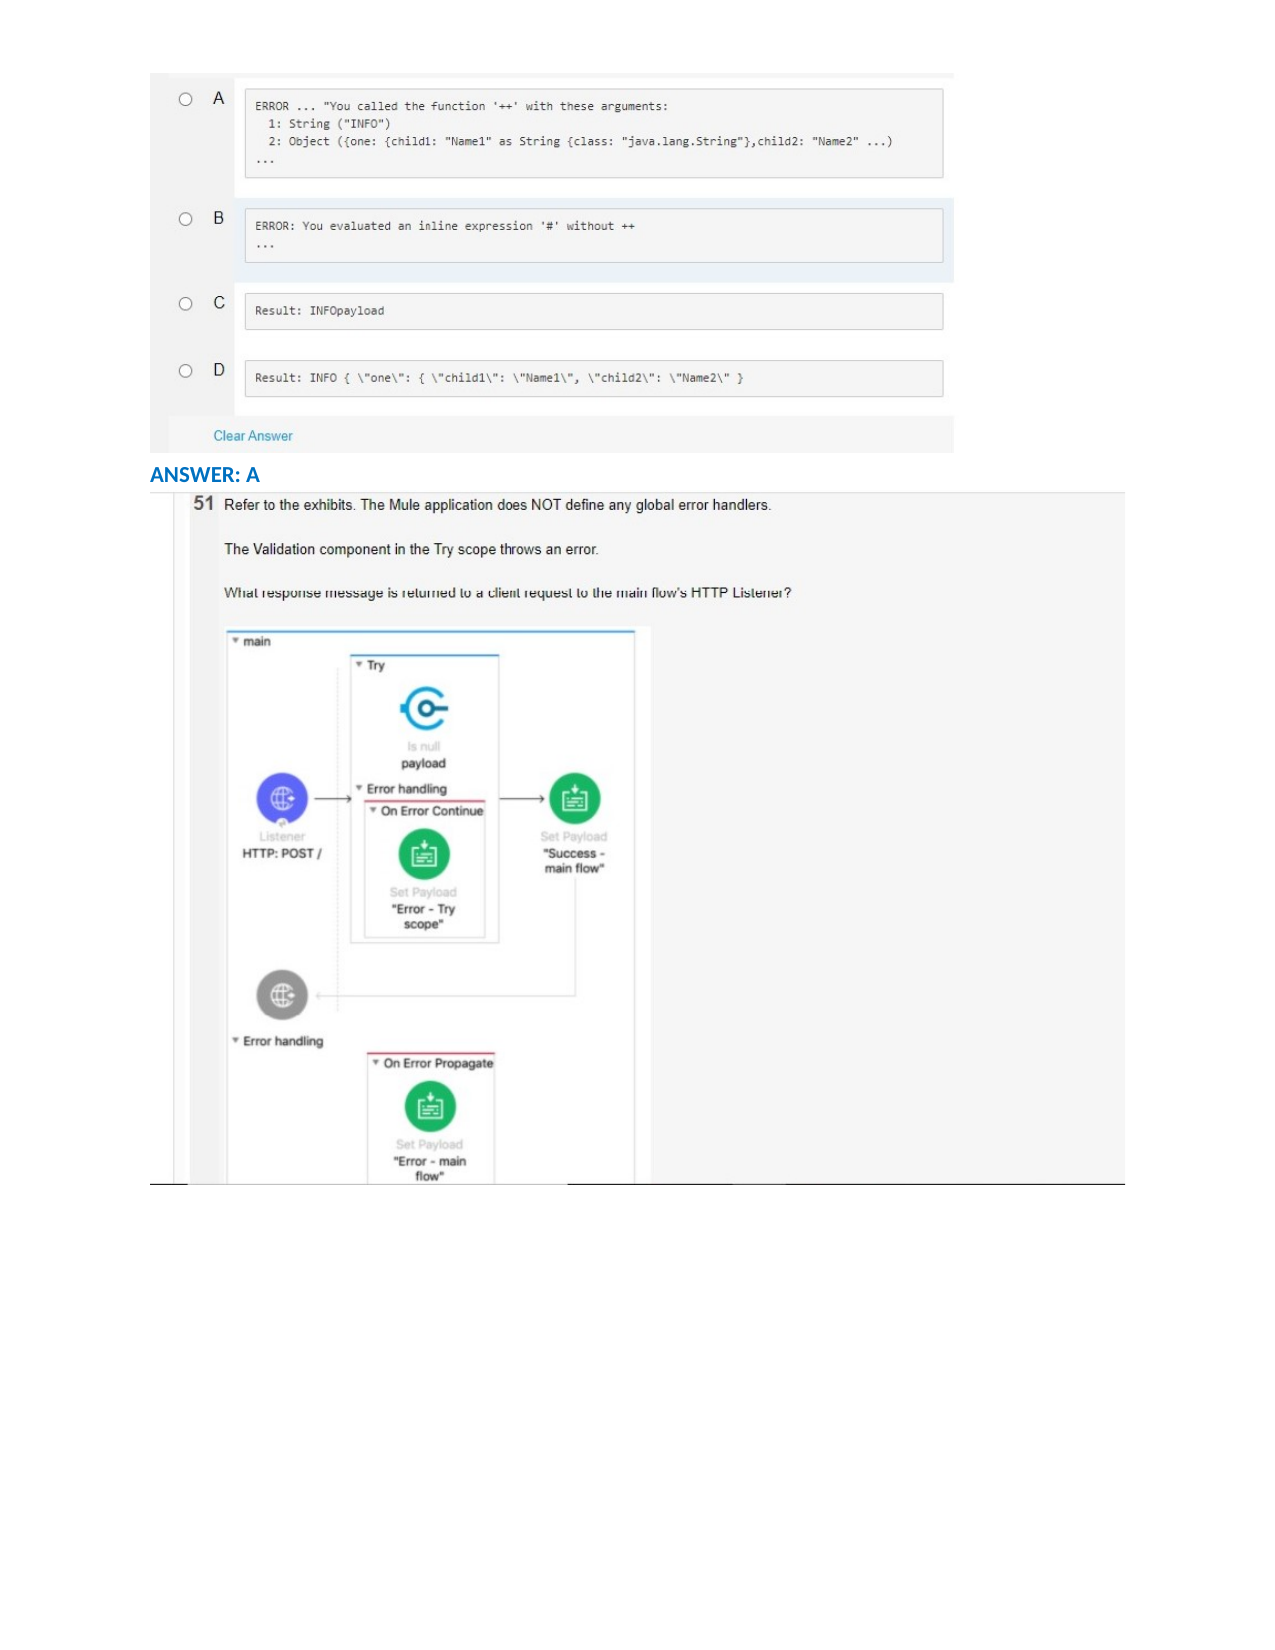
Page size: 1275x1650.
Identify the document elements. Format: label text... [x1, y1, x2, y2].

picture [150, 490, 1125, 1185]
picture [150, 73, 1125, 453]
text ANSWER:C ANSWER: C ANSWER:D ANSWER: A ANSWER: A ANSWER: A [150, 453, 1125, 490]
